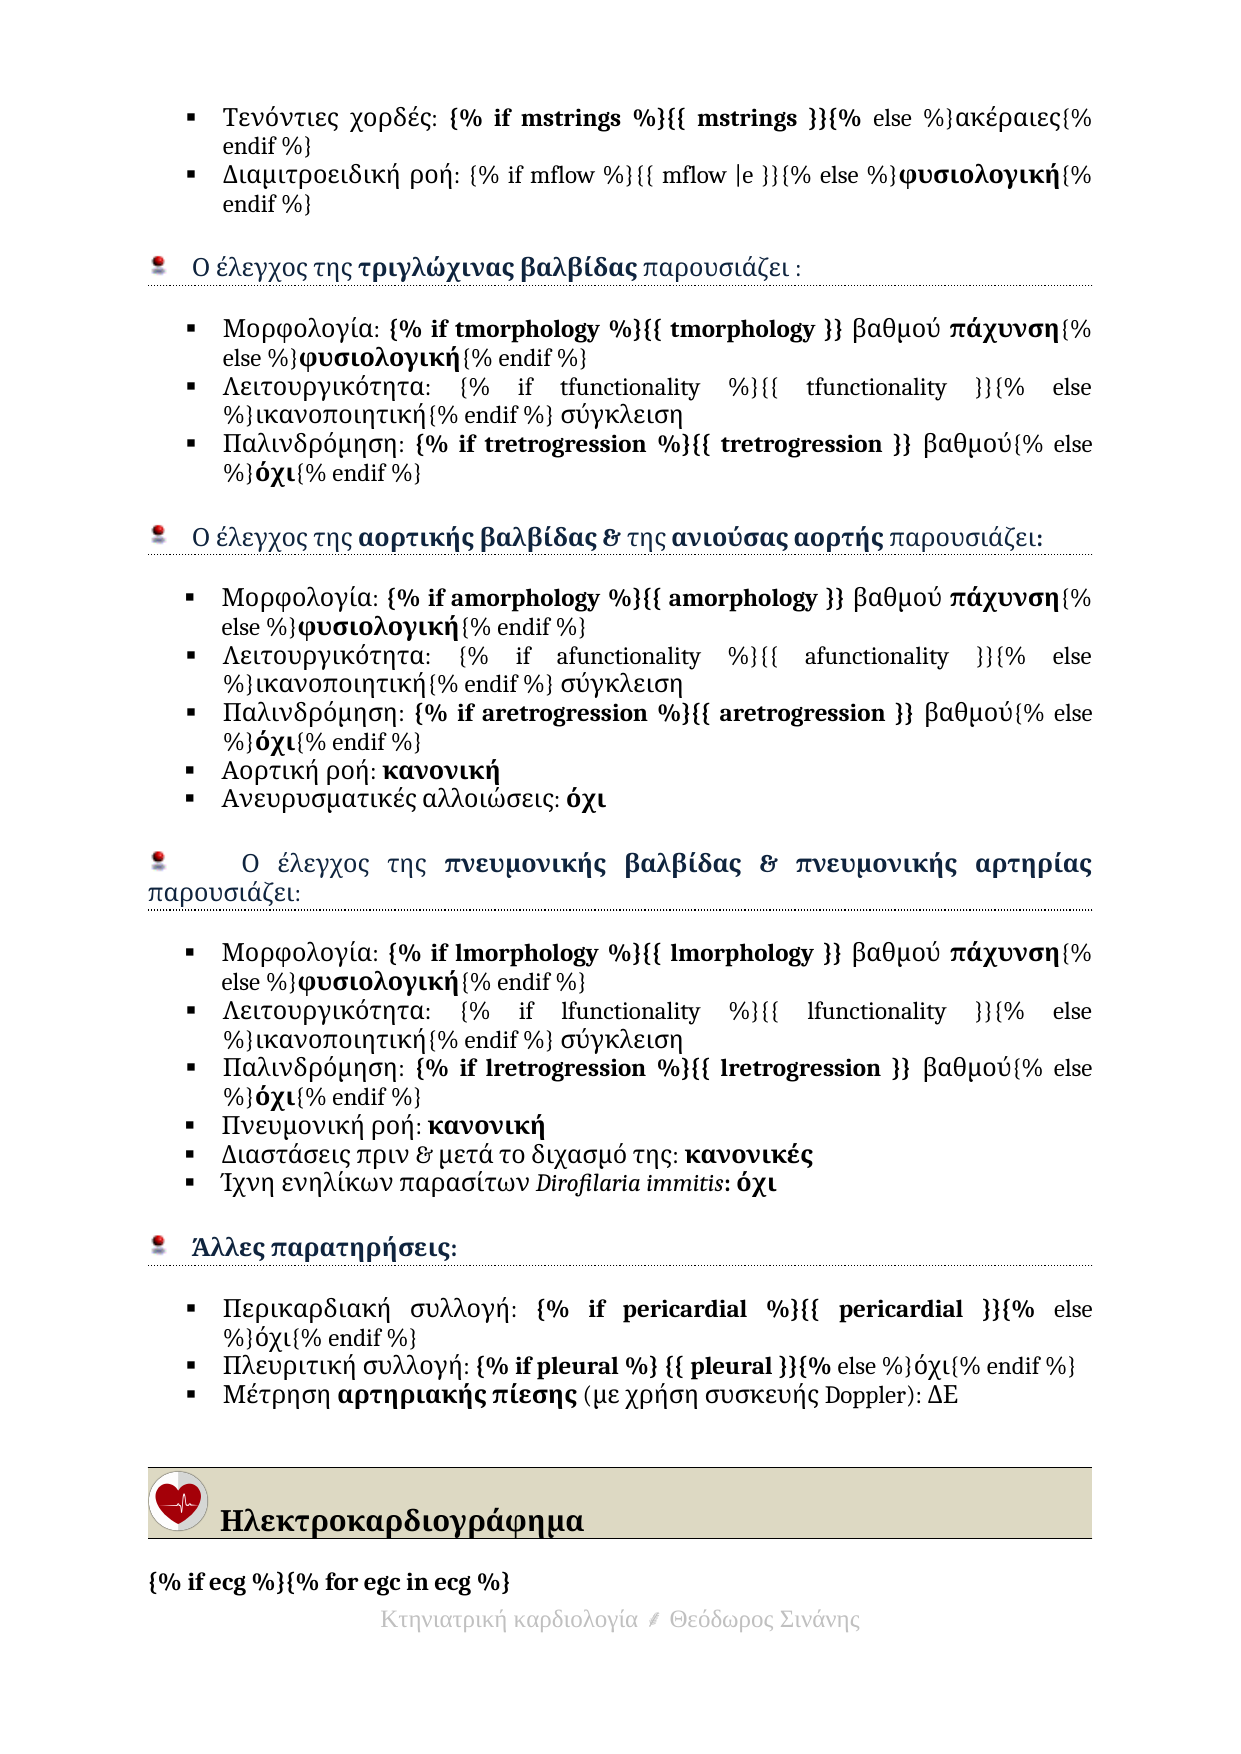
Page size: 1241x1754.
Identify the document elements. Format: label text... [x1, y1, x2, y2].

list Ίχνη ενηλίκων παρασίτων Dirofilaria immitis: όχι [184, 1169, 1092, 1198]
text Ο έλεγχος της αορτικής βαλβίδας & της ανιούσας αορτής παρουσιάζει: [148, 516, 1092, 555]
text Ηλεκτροκαρδιογράφημα [148, 1468, 1092, 1538]
list Λειτουργικότητα: {% if lfunctionality %}{{ lfunctionality }}{% else %}ικανοποιητική{% endif %} σύγκλειση [185, 997, 1092, 1054]
list Λειτουργικότητα: {% if tfunctionality %}{{ tfunctionality }}{% else %}ικανοποιητική{% endif %} σύγκλειση [185, 372, 1092, 430]
list Μορφολογία: {% if amorphology %}{{ amorphology }} βαθμού πάχυνση{% else %}φυσιολογική{% endif %} [184, 584, 1092, 642]
list Περικαρδιακή συλλογή: {% if pericardial %}{{ pericardial }}{% else %}όχι{% endif %} [185, 1295, 1092, 1352]
list Μορφολογία: {% if tmorphology %}{{ tmorphology }} βαθμού πάχυνση{% else %}φυσιολογική{% endif %} [185, 315, 1092, 372]
picture [147, 247, 170, 277]
text {% if ecg %}{% for egc in ecg %} [148, 1568, 1092, 1597]
picture [147, 1470, 209, 1532]
text Ο έλεγχος της τριγλώχινας βαλβίδας παρουσιάζει : [148, 247, 1092, 286]
list Πνευμονική ροή: κανονική [184, 1112, 1092, 1141]
list Παλινδρόμηση: {% if tretrogression %}{{ tretrogression }} βαθμού{% else %}όχι{% endif %} [185, 430, 1092, 487]
text Ο έλεγχος της πνευμονικής βαλβίδας & πνευμονικής αρτηρίας παρουσιάζει: [148, 843, 1092, 911]
list Διαστάσεις πριν & μετά το διχασμό της: κανονικές [184, 1141, 1092, 1169]
picture [147, 842, 170, 873]
list Παλινδρόμηση: {% if lretrogression %}{{ lretrogression }} βαθμού{% else %}όχι{% endif %} [185, 1054, 1092, 1112]
list Μορφολογία: {% if lmorphology %}{{ lmorphology }} βαθμού πάχυνση{% else %}φυσιολογική{% endif %} [184, 939, 1092, 997]
list Πλευριτική συλλογή: {% if pleural %} {{ pleural }}{% else %}όχι{% endif %} [185, 1352, 1092, 1381]
list Αορτική ροή: κανονική [184, 757, 1092, 785]
list Λειτουργικότητα: {% if afunctionality %}{{ afunctionality }}{% else %}ικανοποιητική{% endif %} σύγκλειση [185, 642, 1092, 699]
list Τενόντιες χορδές: {% if mstrings %}{{ mstrings }}{% else %}ακέραιες{% endif %} [185, 103, 1092, 161]
list Ανευρυσματικές αλλοιώσεις: όχι [184, 785, 1092, 814]
list Διαμιτροειδική ροή: {% if mflow %}{{ mflow |e }}{% else %}φυσιολογική{% endif %} [185, 161, 1092, 218]
picture [147, 1226, 170, 1257]
list Παλινδρόμηση: {% if aretrogression %}{{ aretrogression }} βαθμού{% else %}όχι{% endif %} [185, 699, 1092, 757]
list Μέτρηση αρτηριακής πίεσης (με χρήση συσκευής Doppler): ΔΕ [185, 1381, 1092, 1410]
text Άλλες παρατηρήσεις: [148, 1227, 1092, 1266]
picture [147, 516, 170, 546]
